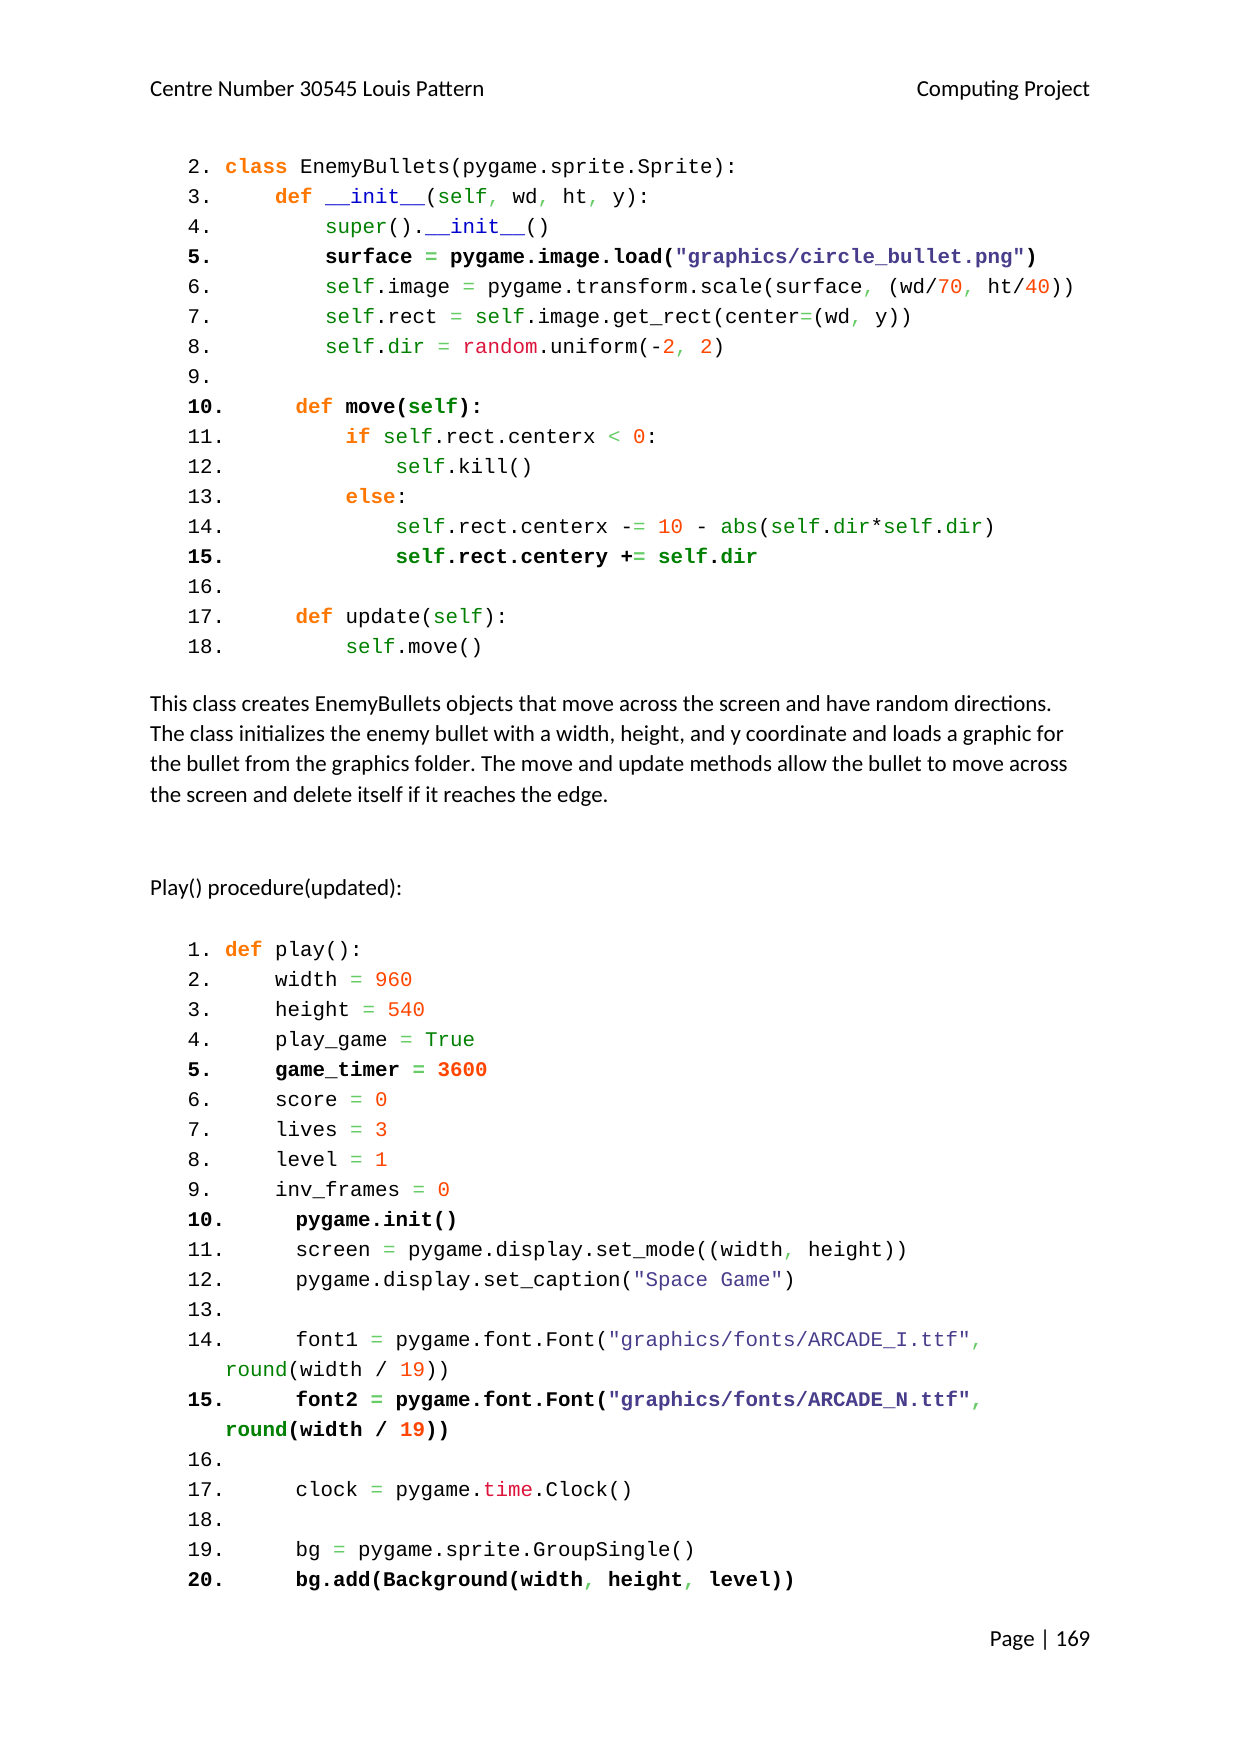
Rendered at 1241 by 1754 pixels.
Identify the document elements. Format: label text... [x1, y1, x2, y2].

list bg.add(Background(width, height, level)) [187, 1563, 1090, 1593]
list def update(self): [187, 600, 1090, 630]
list self.rect.centerx -= 10 - abs(self.dir*self.dir) [187, 510, 1090, 540]
list def __init__(self, wd, ht, y): [187, 180, 1090, 210]
list clock = pygame.time.Clock() [187, 1473, 1090, 1503]
list def play(): [187, 933, 1090, 963]
list self.rect = self.image.get_rect(center=(wd, y)) [187, 300, 1090, 330]
list self.kill() [187, 450, 1090, 480]
list self.dir = random.uniform(-2, 2) [187, 330, 1090, 360]
list font1 = pygame.font.Font("graphics/fonts/ARCADE_I.ttf", round(width / 19)) [187, 1323, 1090, 1383]
list font2 = pygame.font.Font("graphics/fonts/ARCADE_N.ttf", round(width / 19)) [187, 1383, 1090, 1443]
list bg = pygame.sprite.GroupSingle() [187, 1533, 1090, 1563]
list width = 960 [187, 963, 1090, 993]
list self.move() [187, 630, 1090, 660]
list play_game = True [187, 1023, 1090, 1053]
list level = 1 [187, 1143, 1090, 1173]
list inv_frames = 0 [187, 1173, 1090, 1203]
list lives = 3 [187, 1113, 1090, 1143]
list class EnemyBullets(pygame.sprite.Sprite): [187, 150, 1090, 180]
list pygame.init() [187, 1203, 1090, 1233]
list else: [187, 480, 1090, 510]
list game_timer = 3600 [187, 1053, 1090, 1083]
list if self.rect.centerx < 0: [187, 420, 1090, 450]
list def move(self): [187, 390, 1090, 420]
list height = 540 [187, 993, 1090, 1023]
list score = 0 [187, 1083, 1090, 1113]
list surface = pygame.image.load("graphics/circle_bullet.png") [187, 240, 1090, 270]
text This class creates EnemyBullets objects that move across the screen and have random directions. The class initializes the enemy bullet with a width, height, and y coordinate and loads a graphic for the bullet from the graphics folder. The move and update methods allow the bullet to move across the screen and delete itself if it reaches the edge. [150, 689, 1090, 808]
list self.image = pygame.transform.scale(surface, (wd/70, ht/40)) [187, 270, 1090, 300]
list screen = pygame.display.set_mode((width, height)) [187, 1233, 1090, 1263]
text Play() procedure(updated): [150, 873, 1090, 902]
list self.rect.centery += self.dir [187, 540, 1090, 570]
list super().__init__() [187, 210, 1090, 240]
list pygame.display.set_caption("Space Game") [187, 1263, 1090, 1293]
